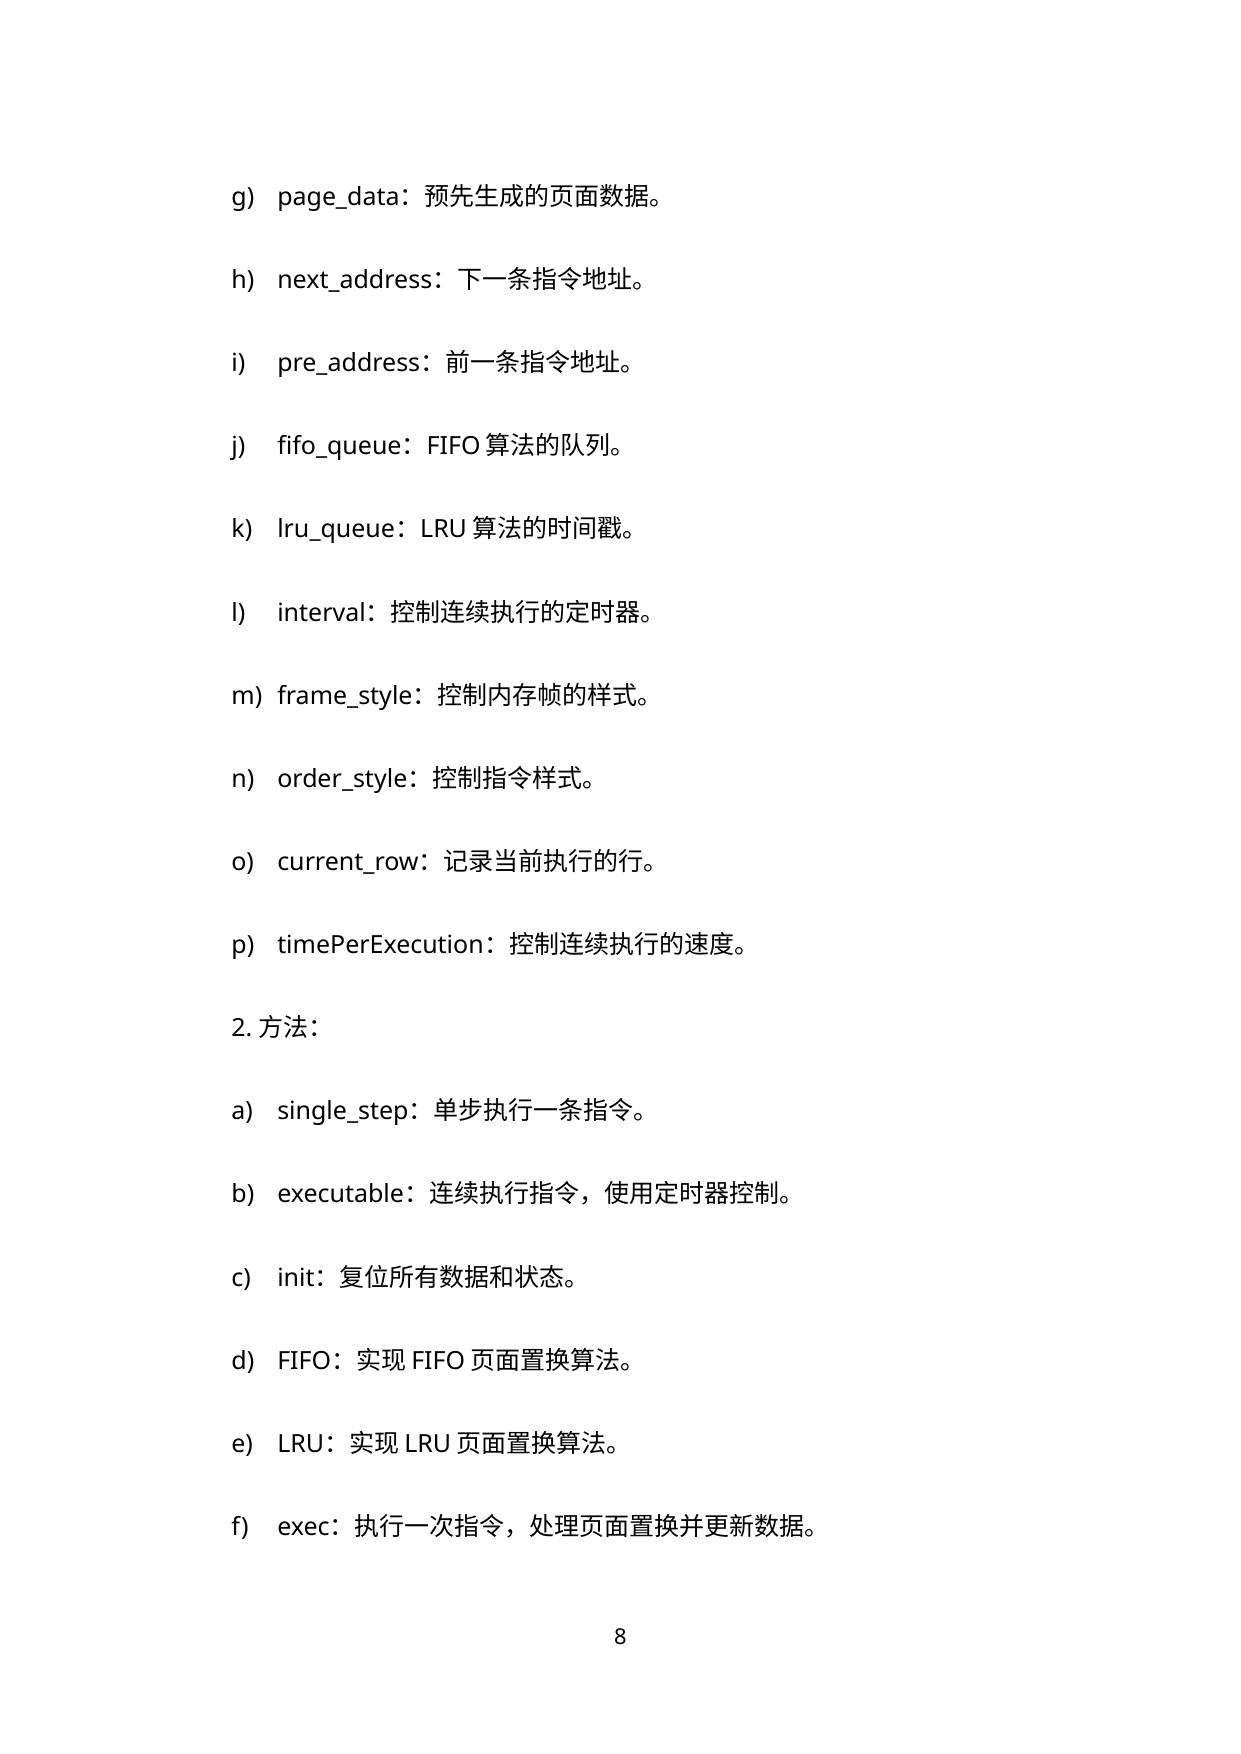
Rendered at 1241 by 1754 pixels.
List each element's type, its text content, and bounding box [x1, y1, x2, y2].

list order_style：控制指令样式。 [231, 744, 1053, 809]
list fifo_queue：FIFO算法的队列。 [231, 411, 1053, 476]
list init：复位所有数据和状态。 [231, 1243, 1053, 1308]
list next_address：下一条指令地址。 [231, 245, 1053, 310]
list lru_queue：LRU算法的时间戳。 [231, 494, 1053, 559]
list interval：控制连续执行的定时器。 [231, 578, 1053, 643]
list timePerExecution：控制连续执行的速度。 [231, 910, 1053, 975]
list exec：执行一次指令，处理页面置换并更新数据。 [231, 1492, 1053, 1557]
list executable：连续执行指令，使用定时器控制。 [231, 1159, 1053, 1224]
list page_data：预先生成的页面数据。 [231, 162, 1053, 227]
list single_step：单步执行一条指令。 [231, 1076, 1053, 1141]
list frame_style：控制内存帧的样式。 [231, 661, 1053, 726]
list current_row：记录当前执行的行。 [231, 827, 1053, 892]
list FIFO：实现FIFO页面置换算法。 [231, 1326, 1053, 1391]
list LRU：实现LRU页面置换算法。 [231, 1409, 1053, 1474]
text 2. 方法： [187, 993, 1053, 1058]
list pre_address：前一条指令地址。 [231, 328, 1053, 393]
